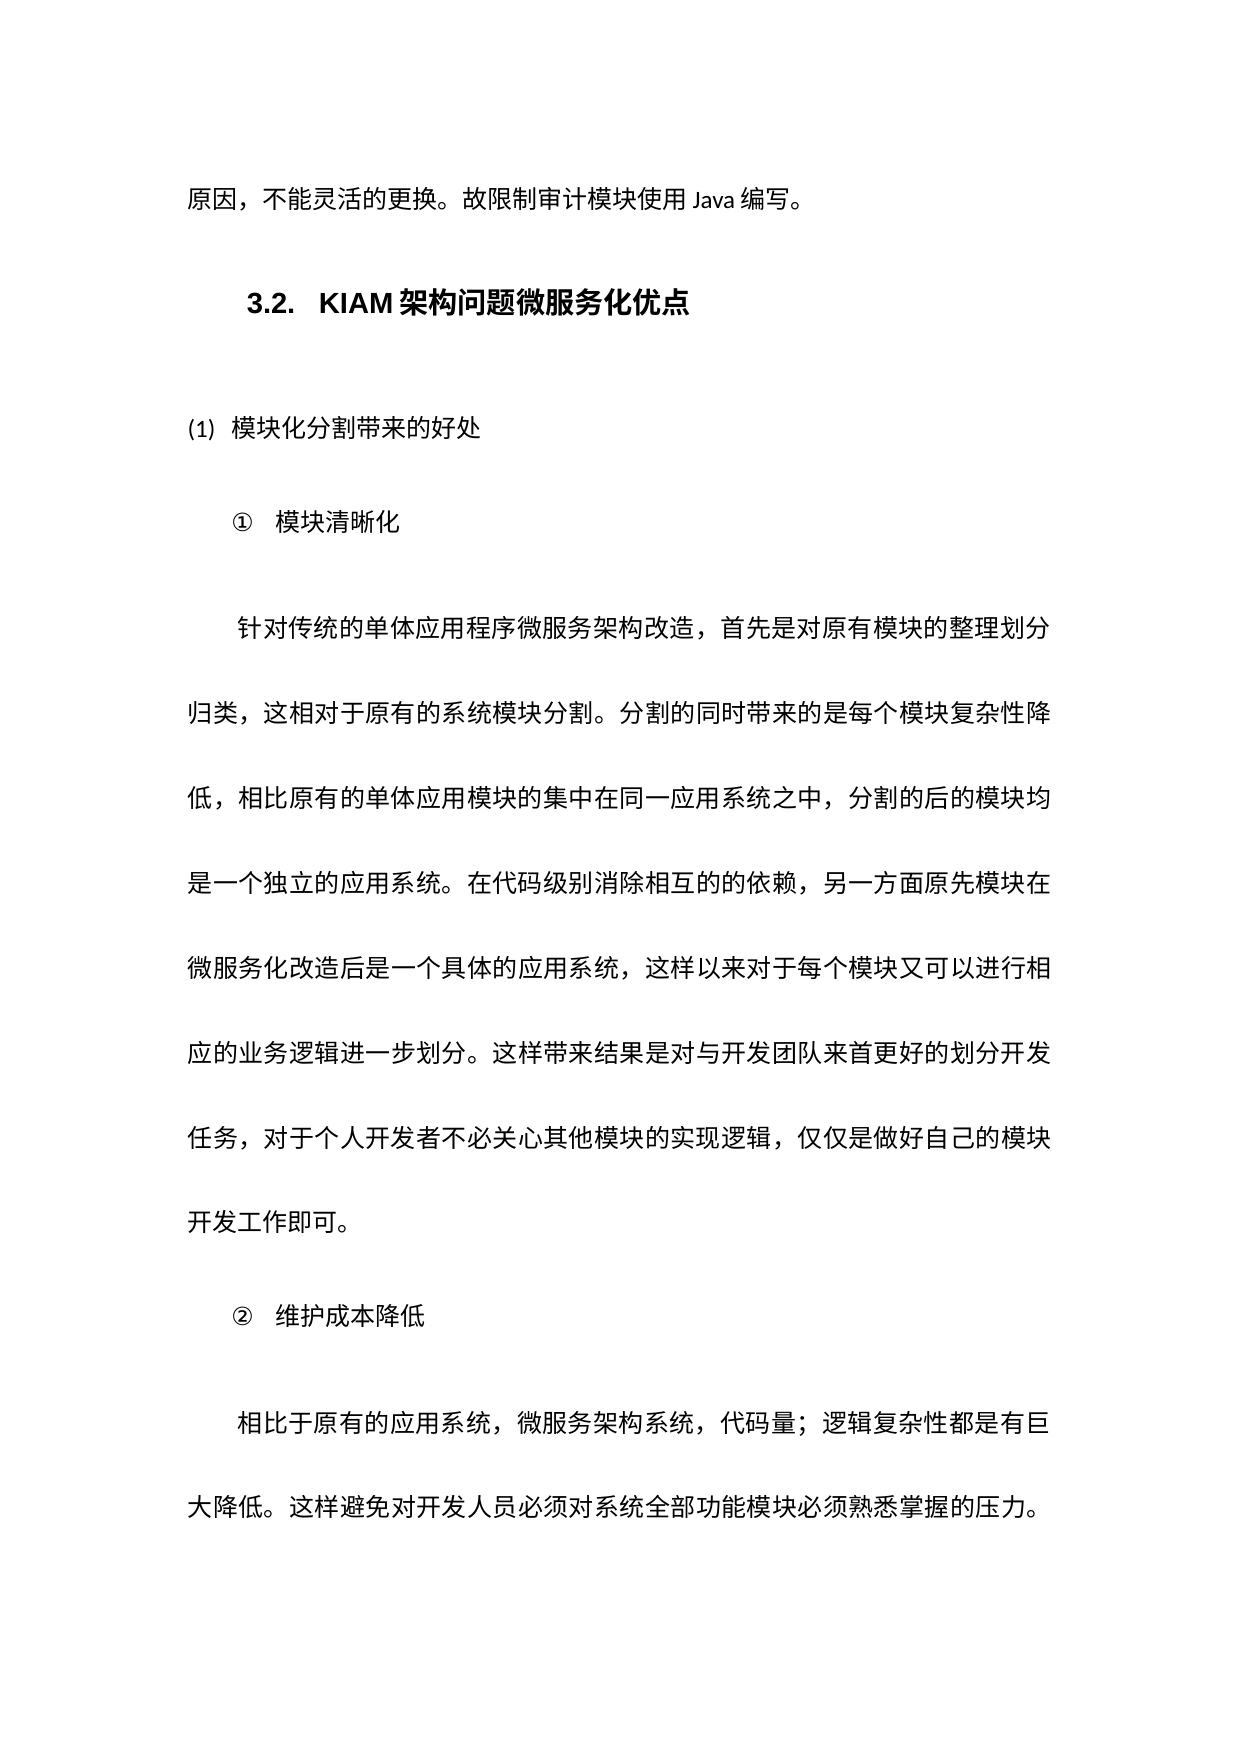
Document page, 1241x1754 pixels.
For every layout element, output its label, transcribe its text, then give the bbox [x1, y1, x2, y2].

subtitle 模块化分割带来的好处 [187, 393, 1053, 461]
subtitle 模块清晰化 [231, 487, 1053, 554]
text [187, 1387, 1053, 1540]
text 针对传统的单体应用程序微服务架构改造，首先是对原有模块的整理划分归类，这相对于原有的系统模块分割。分割的同时带来的是每个模块复杂性降低，相比原有的单体应用模块的集中在同一应用系统之中，分割的后的模块均是一个独立的应用系统。在代码级别消除相互的的依赖，另一方面原先模块在微服务化改造后是一个具体的应用系统，这样以来对于每个模块又可以进行相应的业务逻辑进一步划分。这样带来结果是对与开发团队来首更好的划分开发任务，对于个人开发者不必关心其他模块的实现逻辑，仅仅是做好自己的模块开发工作即可。 [187, 593, 1053, 1255]
subtitle KIAM架构问题微服务化优点 [247, 267, 1053, 335]
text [187, 163, 1053, 231]
subtitle 维护成本降低 [231, 1281, 1053, 1349]
